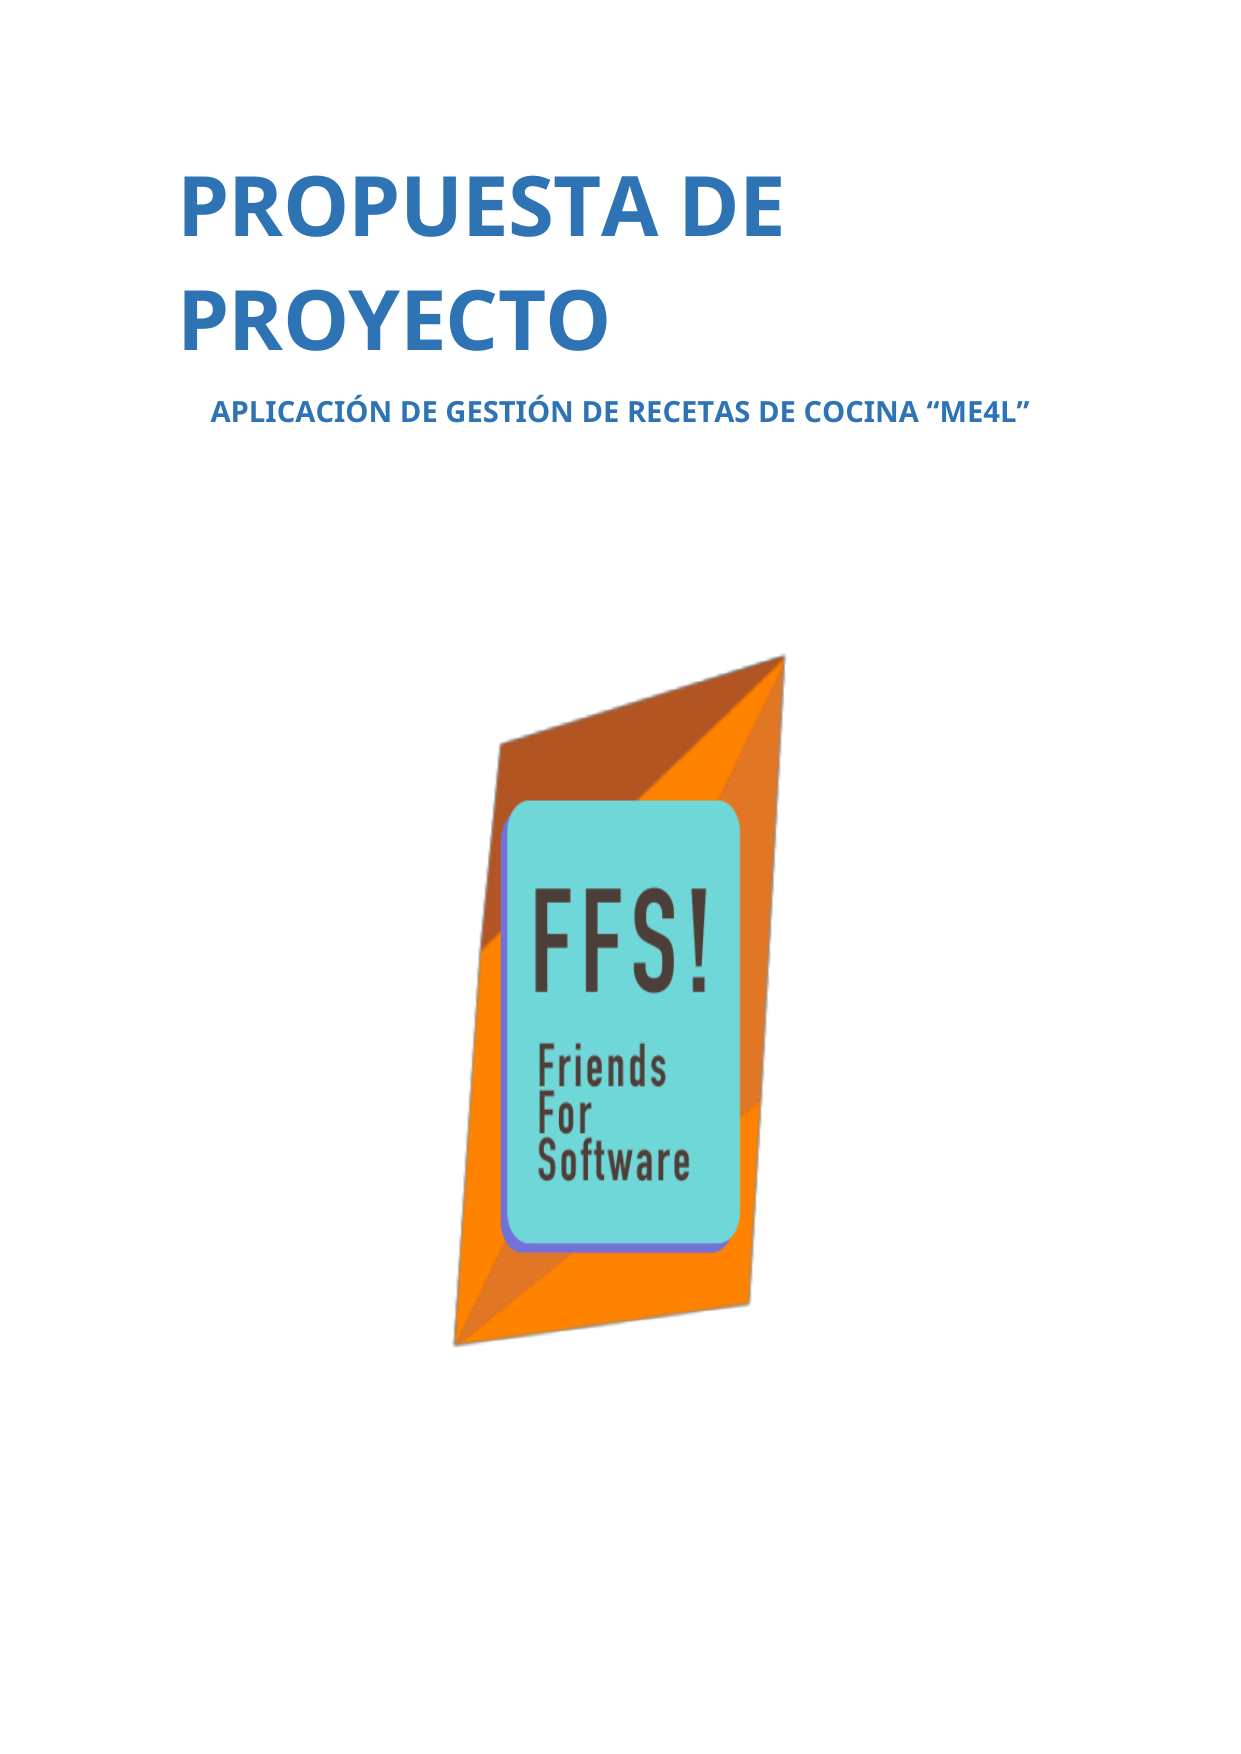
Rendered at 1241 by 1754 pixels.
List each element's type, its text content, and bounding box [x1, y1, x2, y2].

title PROPUESTA DE PROYECTO [177, 148, 1063, 375]
picture [312, 582, 929, 1429]
subtitle APLICACIÓN DE GESTIÓN DE RECETAS DE COCINA “ME4L” [177, 391, 1063, 431]
